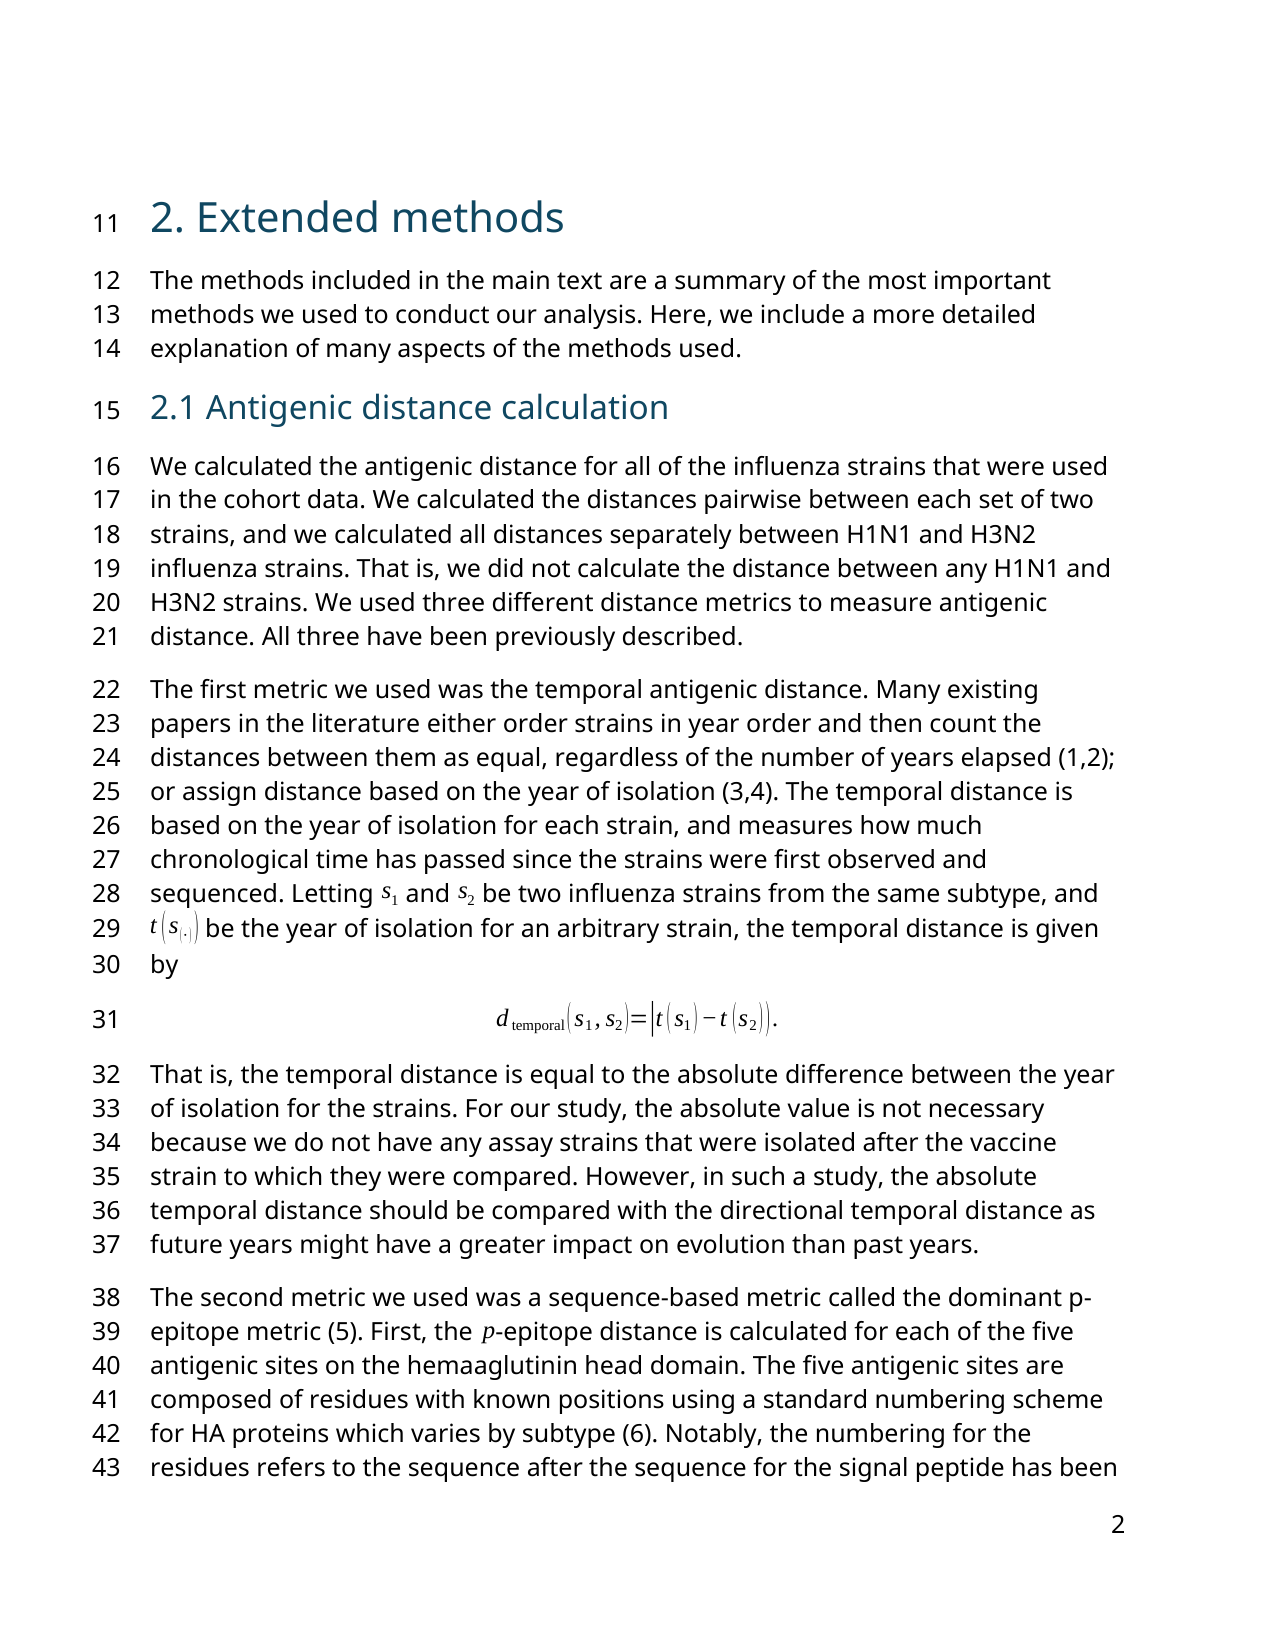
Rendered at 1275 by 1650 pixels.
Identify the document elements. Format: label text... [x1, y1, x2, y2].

text That is, the temporal distance is equal to the absolute difference between the year of isolation for the strains. For our study, the absolute value is not necessary because we do not have any assay strains that were isolated after the vaccine strain to which they were compared. However, in such a study, the absolute temporal distance should be compared with the directional temporal distance as future years might have a greater impact on evolution than past years. [150, 1057, 1125, 1261]
subtitle 2.1 Antigenic distance calculation [150, 384, 1125, 429]
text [150, 1280, 1125, 1484]
text The methods included in the main text are a summary of the most important methods we used to conduct our analysis. Here, we include a more detailed explanation of many aspects of the methods used. [150, 263, 1125, 365]
text The first metric we used was the temporal antigenic distance. Many existing papers in the literature either order strains in year order and then count the distances between them as equal, regardless of the number of years elapsed (1,2); or assign distance based on the year of isolation (3,4). The temporal distance is based on the year of isolation for each strain, and measures how much chronological time has passed since the strains were first observed and sequenced. Letting and be two influenza strains from the same subtype, and be the year of isolation for an arbitrary strain, the temporal distance is given by [150, 671, 1125, 981]
subtitle 2. Extended methods [150, 187, 1125, 244]
text We calculated the antigenic distance for all of the influenza strains that were used in the cohort data. We calculated the distances pairwise between each set of two strains, and we calculated all distances separately between H1N1 and H3N2 influenza strains. That is, we did not calculate the distance between any H1N1 and H3N2 strains. We used three different distance metrics to measure antigenic distance. All three have been previously described. [150, 448, 1125, 652]
